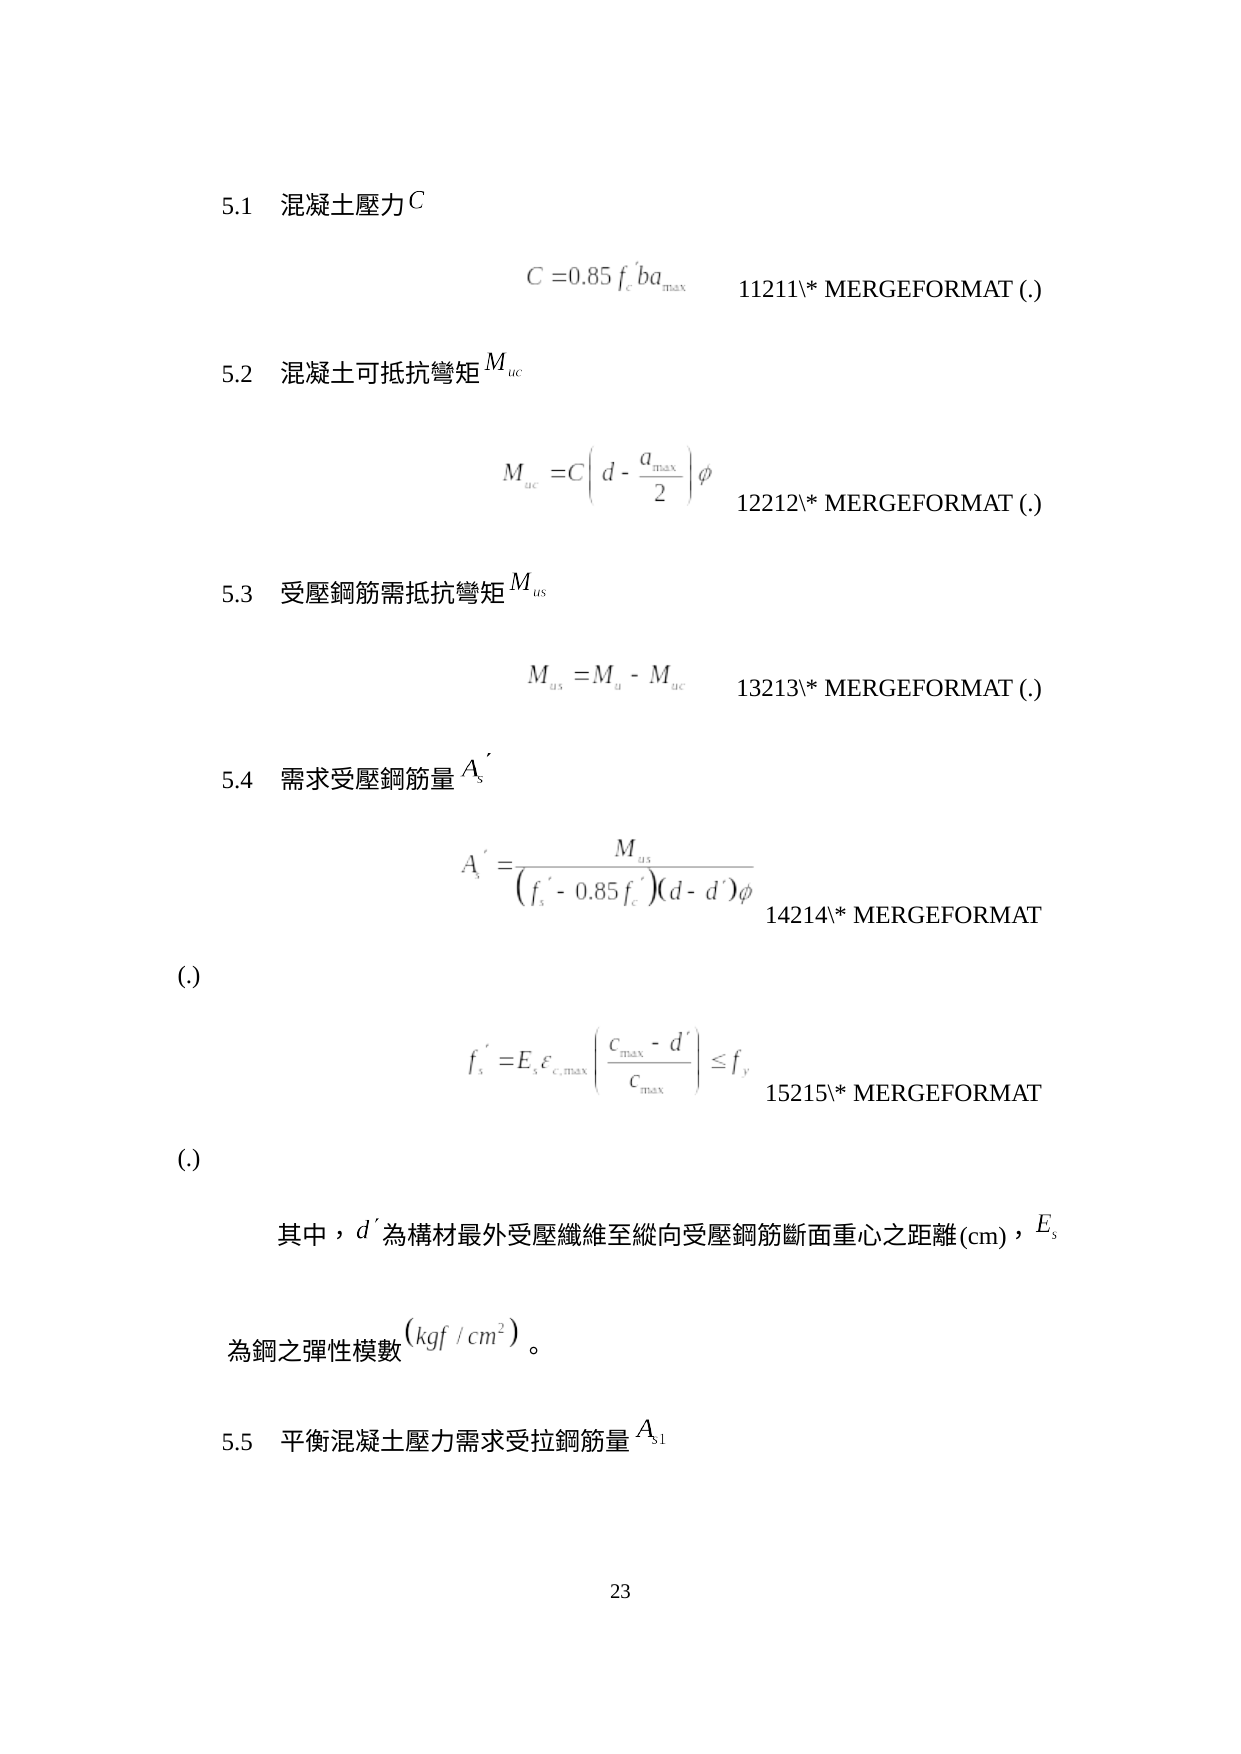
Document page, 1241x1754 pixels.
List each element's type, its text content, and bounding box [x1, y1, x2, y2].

list 受壓鋼筋需抵抗彎矩 [221, 549, 1063, 624]
text 其中，為構材最外受壓纖維至縱向受壓鋼筋斷面重心之距離(cm)，為鋼之彈性模數。 [227, 1191, 1063, 1378]
list 混凝土可抵抗彎矩 [221, 329, 1063, 404]
list 平衡混凝土壓力需求受拉鋼筋量 [221, 1397, 1063, 1472]
list 混凝土壓力 [221, 184, 1063, 222]
list 需求受壓鋼筋量 [221, 732, 1063, 807]
